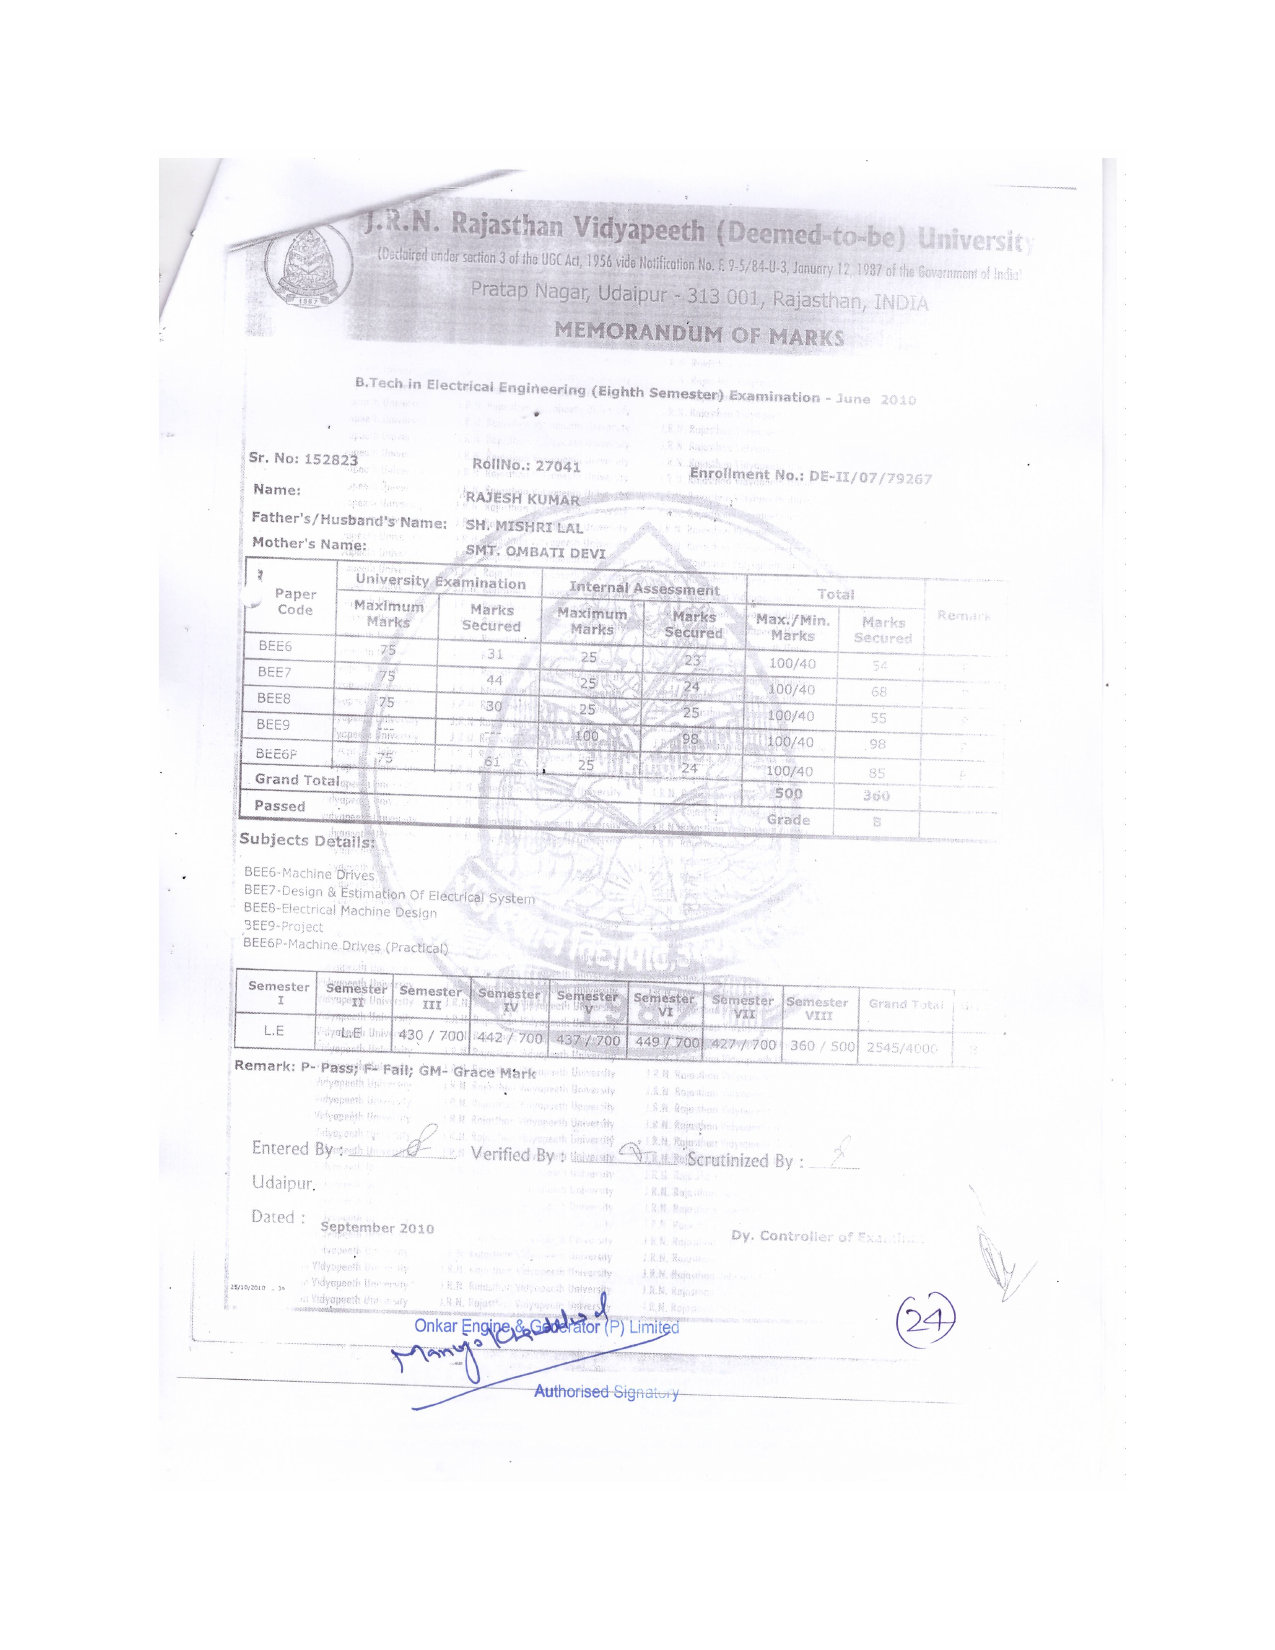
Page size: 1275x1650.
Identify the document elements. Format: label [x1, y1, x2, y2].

picture [150, 149, 1126, 1491]
